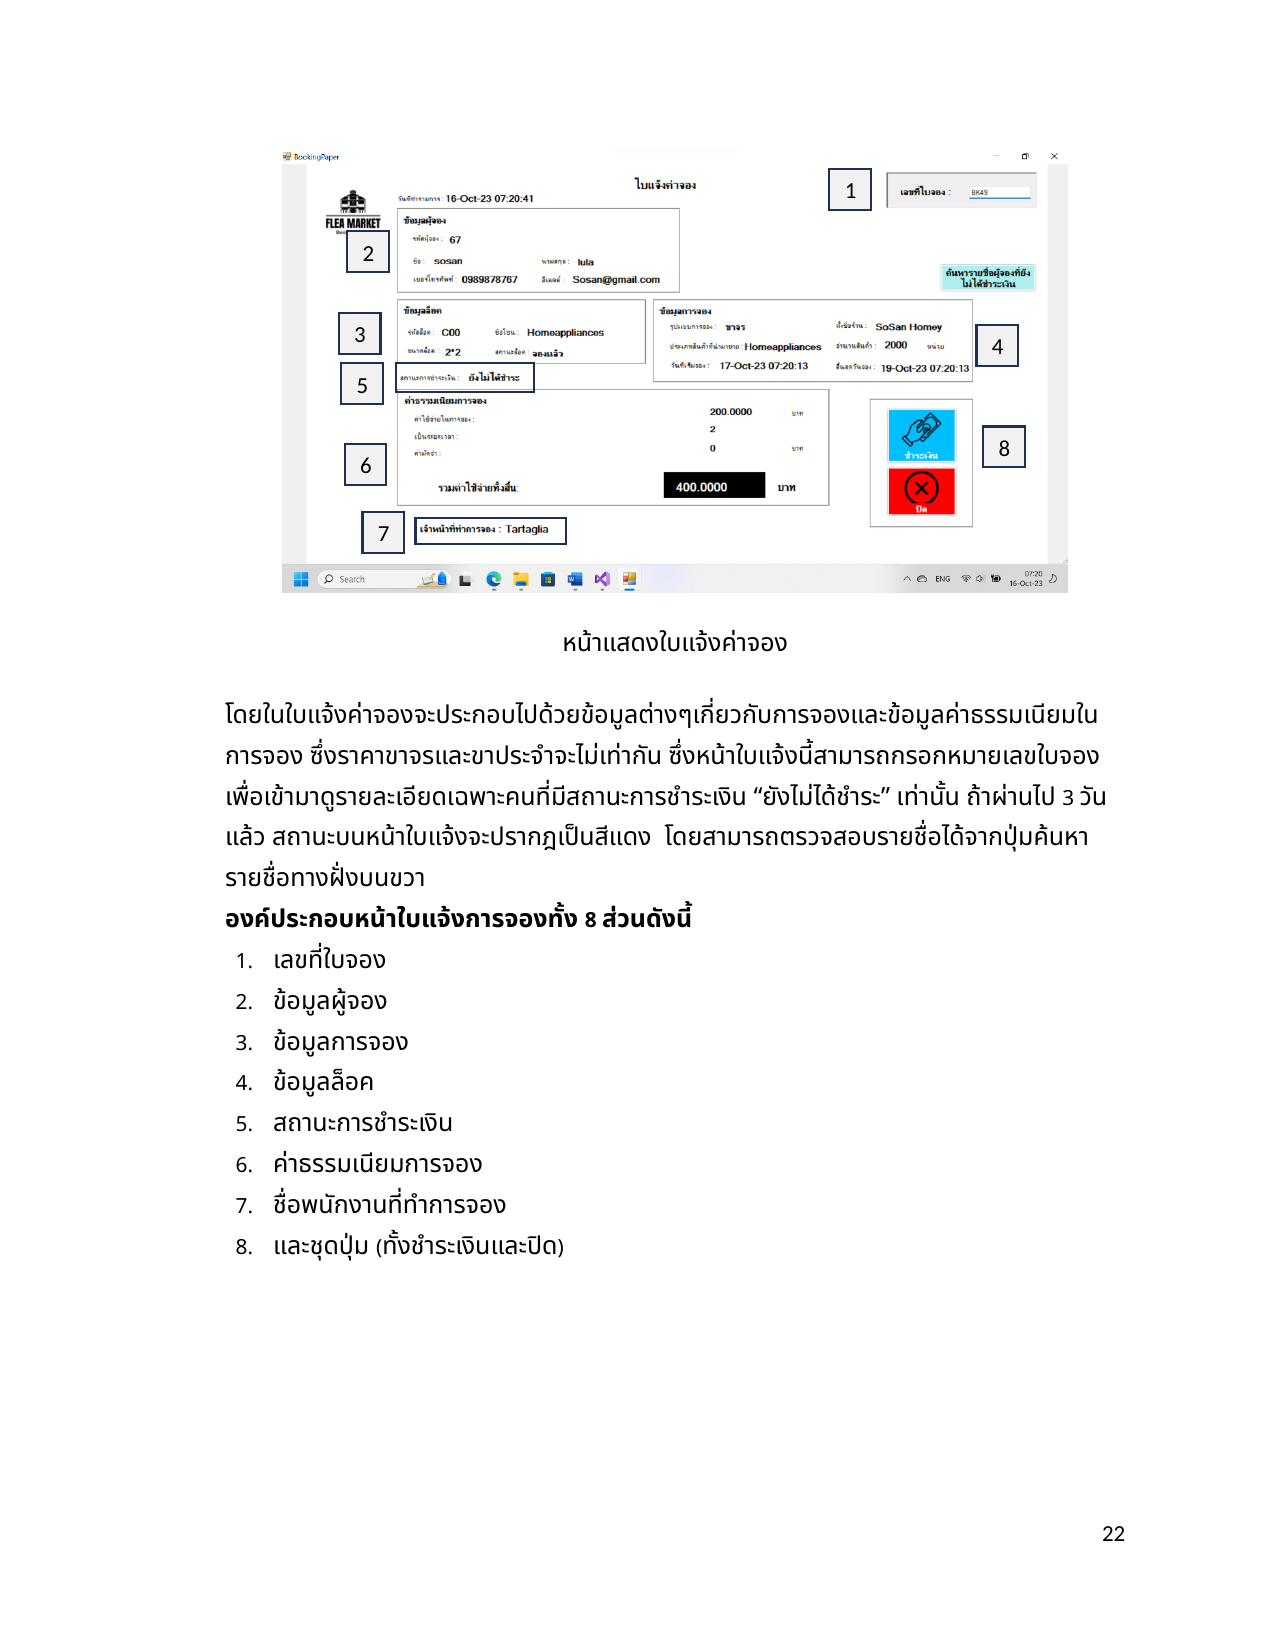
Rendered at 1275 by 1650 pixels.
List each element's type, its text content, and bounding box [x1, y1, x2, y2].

list ข้อมูลผู้จอง [235, 982, 1125, 1020]
picture [281, 150, 1069, 593]
list และชุดปุ่ม (ทั้งชำระเงินและปิด) [235, 1227, 1125, 1265]
list องค์ประกอบหน้าใบแจ้งการจองทั้ง 8 ส่วนดังนี้ [225, 901, 1125, 939]
list เลขที่ใบจอง [235, 942, 1125, 979]
list หน้าแสดงใบแจ้งค่าจอง [225, 625, 1125, 663]
list ค่าธรรมเนียมการจอง [235, 1146, 1125, 1184]
list ข้อมูลการจอง [235, 1023, 1125, 1061]
list สถานะการชำระเงิน [235, 1105, 1125, 1143]
list โดยในใบแจ้งค่าจองจะประกอบไปด้วยข้อมูลต่างๆเกี่ยวกับการจองและข้อมูลค่าธรรมเนียมในการจอง ซึ่งราคาขาจรและขาประจำจะไม่เท่ากัน ซึ่งหน้าใบแจ้งนี้สามารถกรอกหมายเลขใบจองเพื่อเข้ามาดูรายละเอียดเฉพาะคนที่มีสถานะการชำระเงิน “ยังไม่ได้ชำระ” เท่านั้น ถ้าผ่านไป 3 วันแล้ว สถานะบนหน้าใบแจ้งจะปรากฎเป็นสีแดง โดยสามารถตรวจสอบรายชื่อได้จากปุ่มค้นหารายชื่อทางฝั่งบนขวา [225, 697, 1125, 898]
list ชื่อพนักงานที่ทำการจอง [235, 1187, 1125, 1224]
list ข้อมูลล็อค [235, 1064, 1125, 1102]
